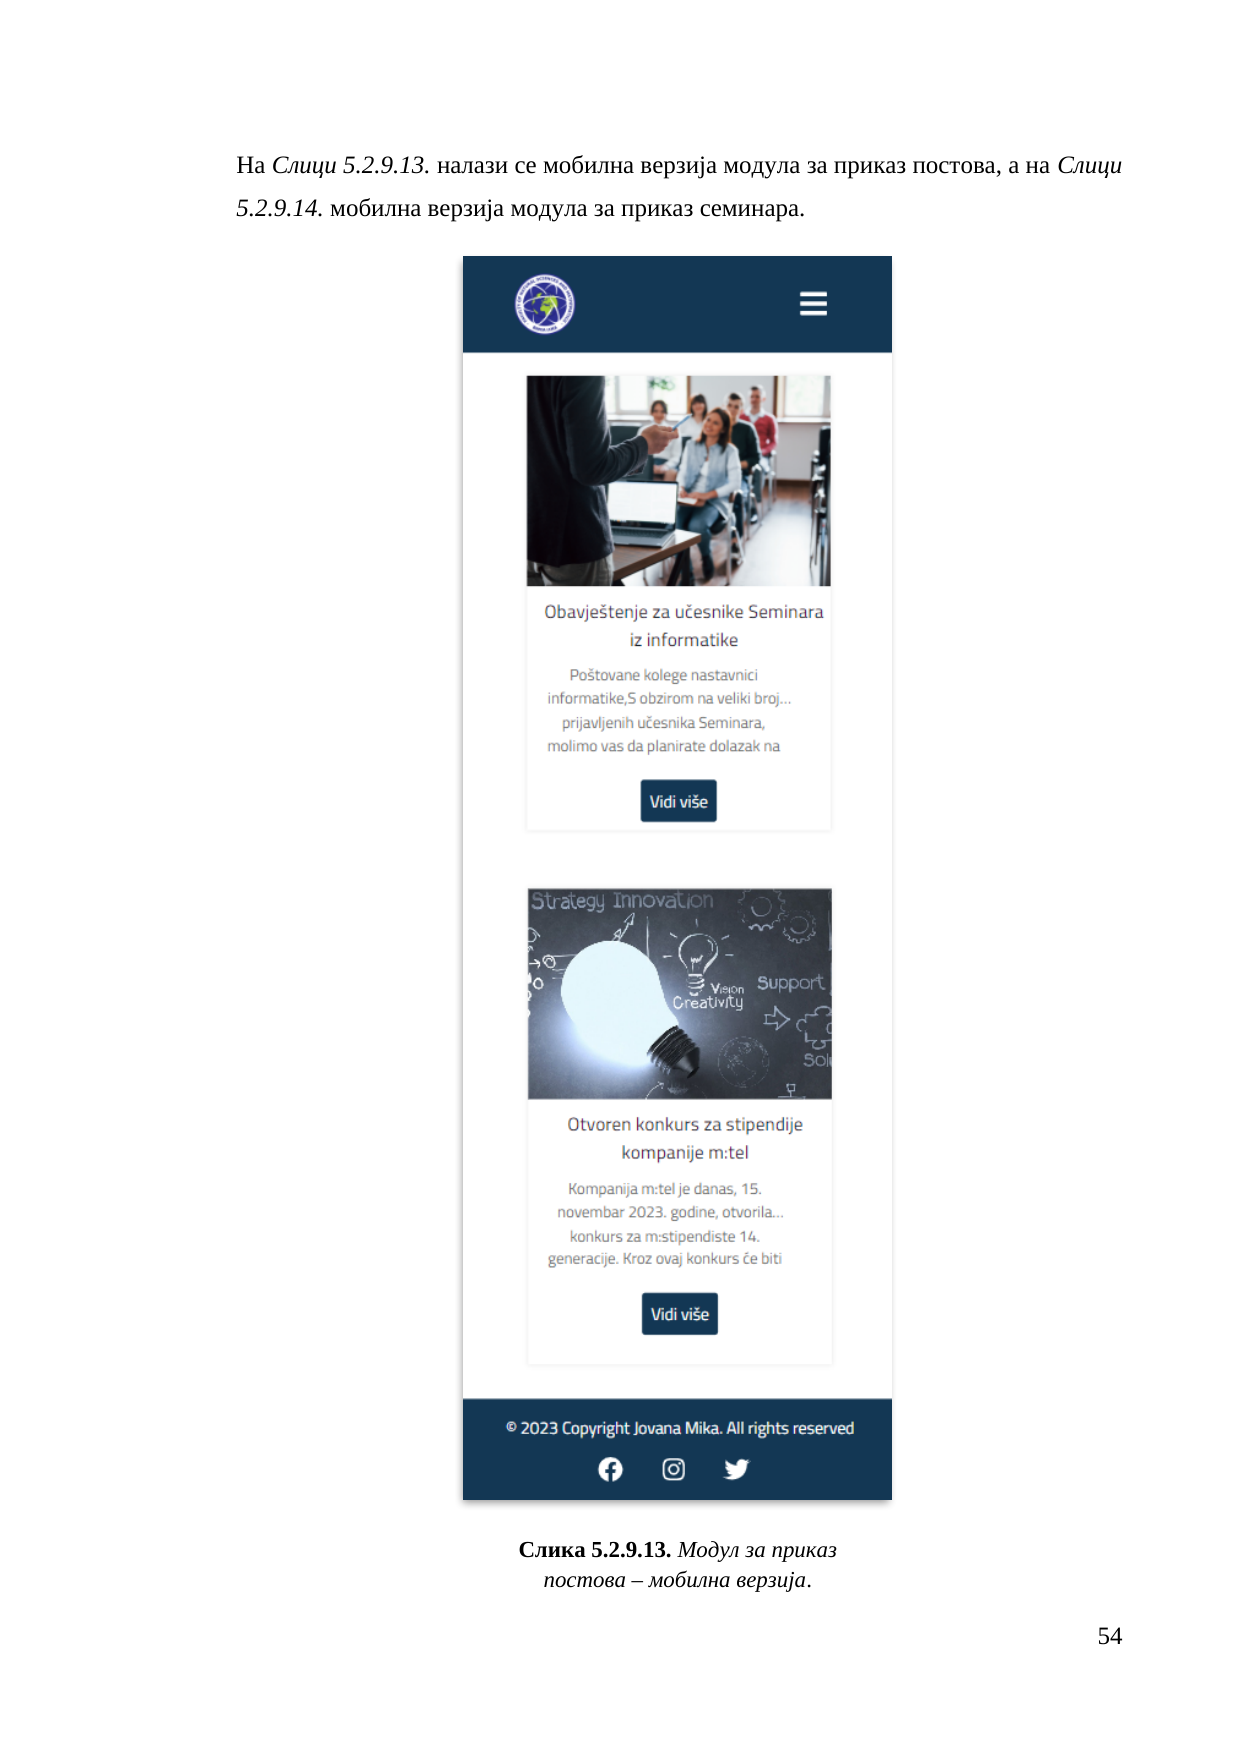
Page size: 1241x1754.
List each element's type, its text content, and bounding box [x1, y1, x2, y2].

text На Слици 5.2.9.13. налази се мобилна верзија модула за приказ постова, а на Слици 5.2.9.14. мобилна верзија модула за приказ семинара. [236, 150, 1122, 222]
picture [463, 256, 892, 1500]
